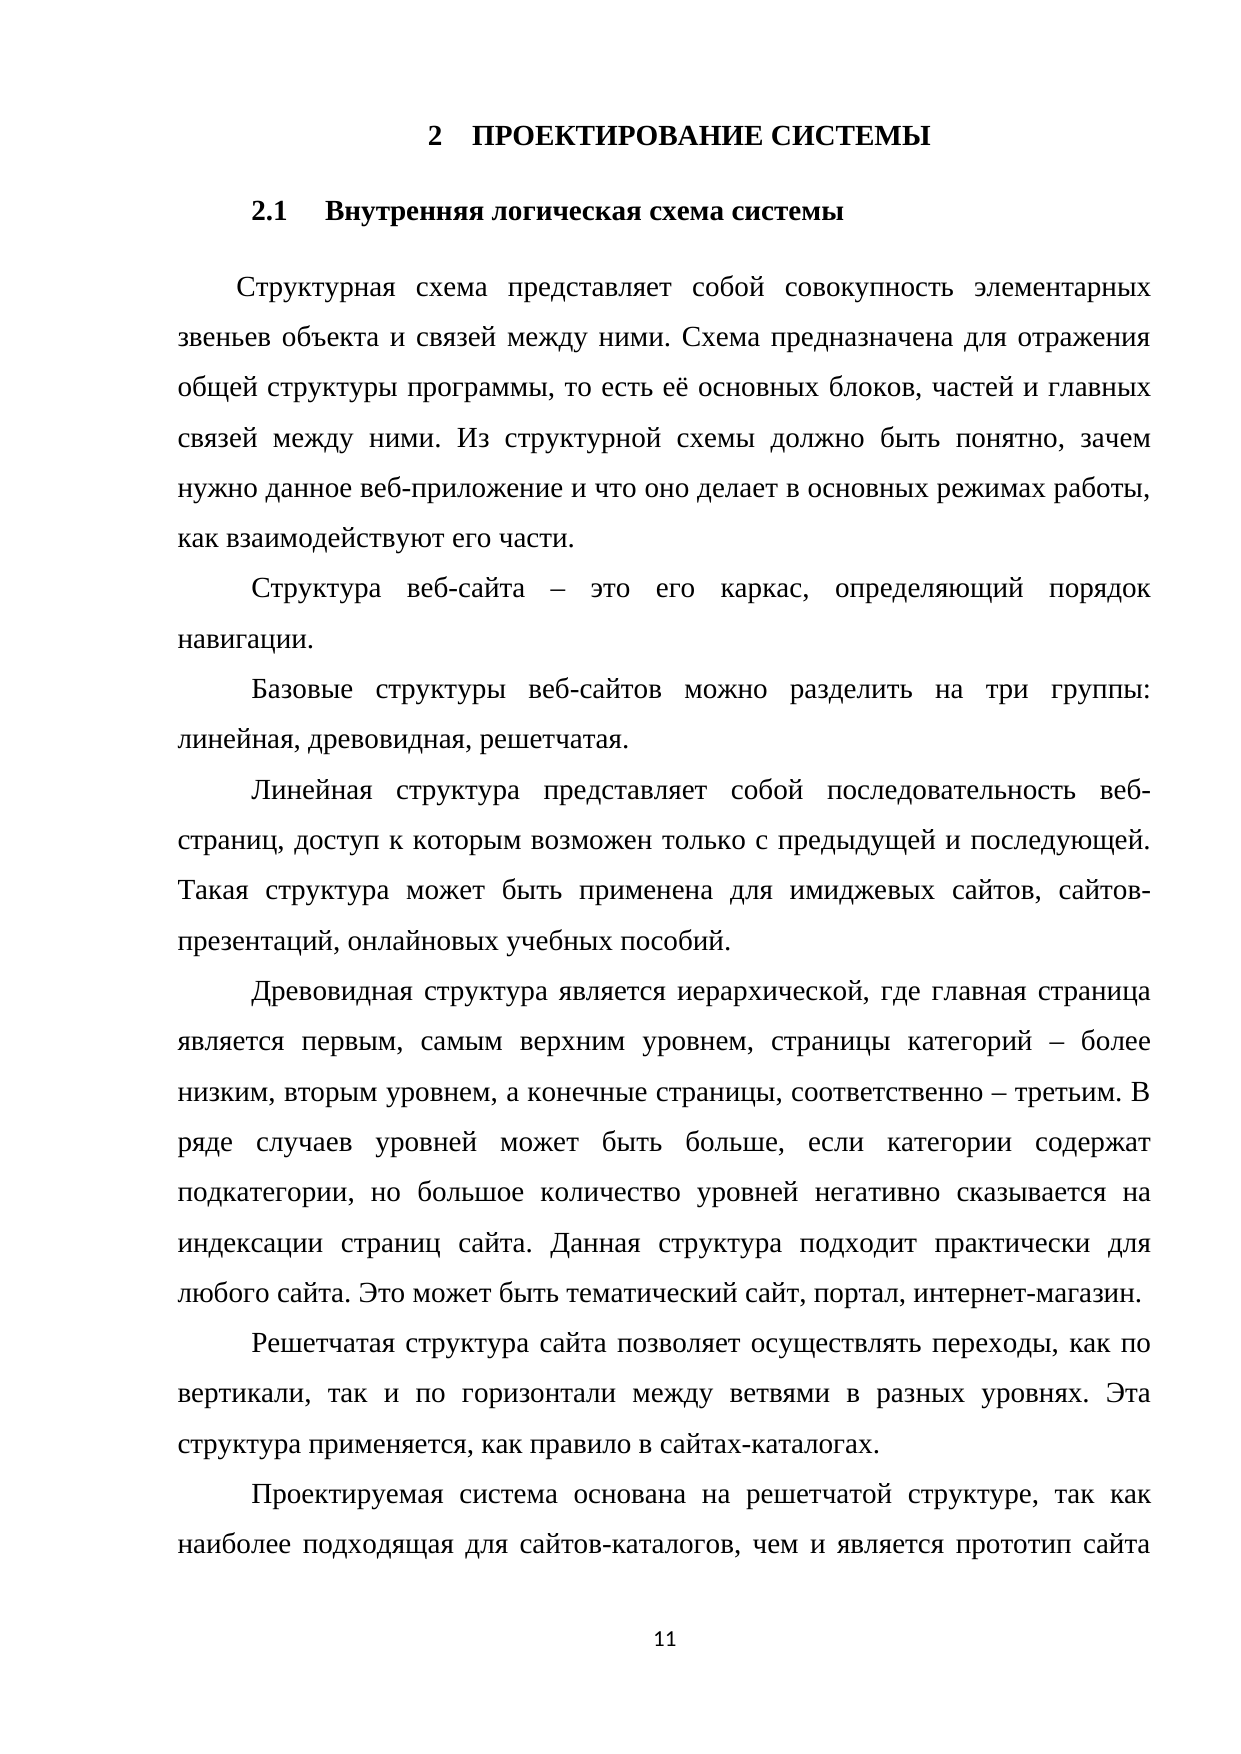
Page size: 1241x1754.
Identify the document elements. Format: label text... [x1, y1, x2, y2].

text Структура веб-сайта ‒ это его каркас, определяющий порядок навигации. [177, 571, 1152, 654]
text Линейная структура представляет собой последовательность веб-страниц, доступ к которым возможен только с предыдущей и последующей. Такая структура может быть применена для имиджевых сайтов, сайтов-презентаций, онлайновых учебных пособий. [177, 772, 1152, 956]
text Решетчатая структура сайта позволяет осуществлять переходы, как по вертикали, так и по горизонтали между ветвями в разных уровнях. Эта структура применяется, как правило в сайтах-каталогах. [177, 1325, 1152, 1459]
text Базовые структуры веб-сайтов можно разделить на три группы: линейная, древовидная, решетчатая. [177, 671, 1152, 755]
text Проектирование системы [207, 118, 1152, 152]
text Внутренняя логическая схема системы [251, 193, 1152, 227]
text Структурная схема представляет собой совокупность элементарных звеньев объекта и связей между ними. Схема предназначена для отражения общей структуры программы, то есть её основных блоков, частей и главных связей между ними. Из структурной схемы должно быть понятно, зачем нужно данное веб-приложение и что оно делает в основных режимах работы, как взаимодействуют его части. [177, 269, 1152, 554]
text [177, 1476, 1152, 1560]
text Древовидная структура является иерархической, где главная страница является первым, самым верхним уровнем, страницы категорий ‒ более низким, вторым уровнем, а конечные страницы, соответственно ‒ третьим. В ряде случаев уровней может быть больше, если категории содержат подкатегории, но большое количество уровней негативно сказывается на индексации страниц сайта. Данная структура подходит практически для любого сайта. Это может быть тематический сайт, портал, интернет-магазин. [177, 973, 1152, 1308]
